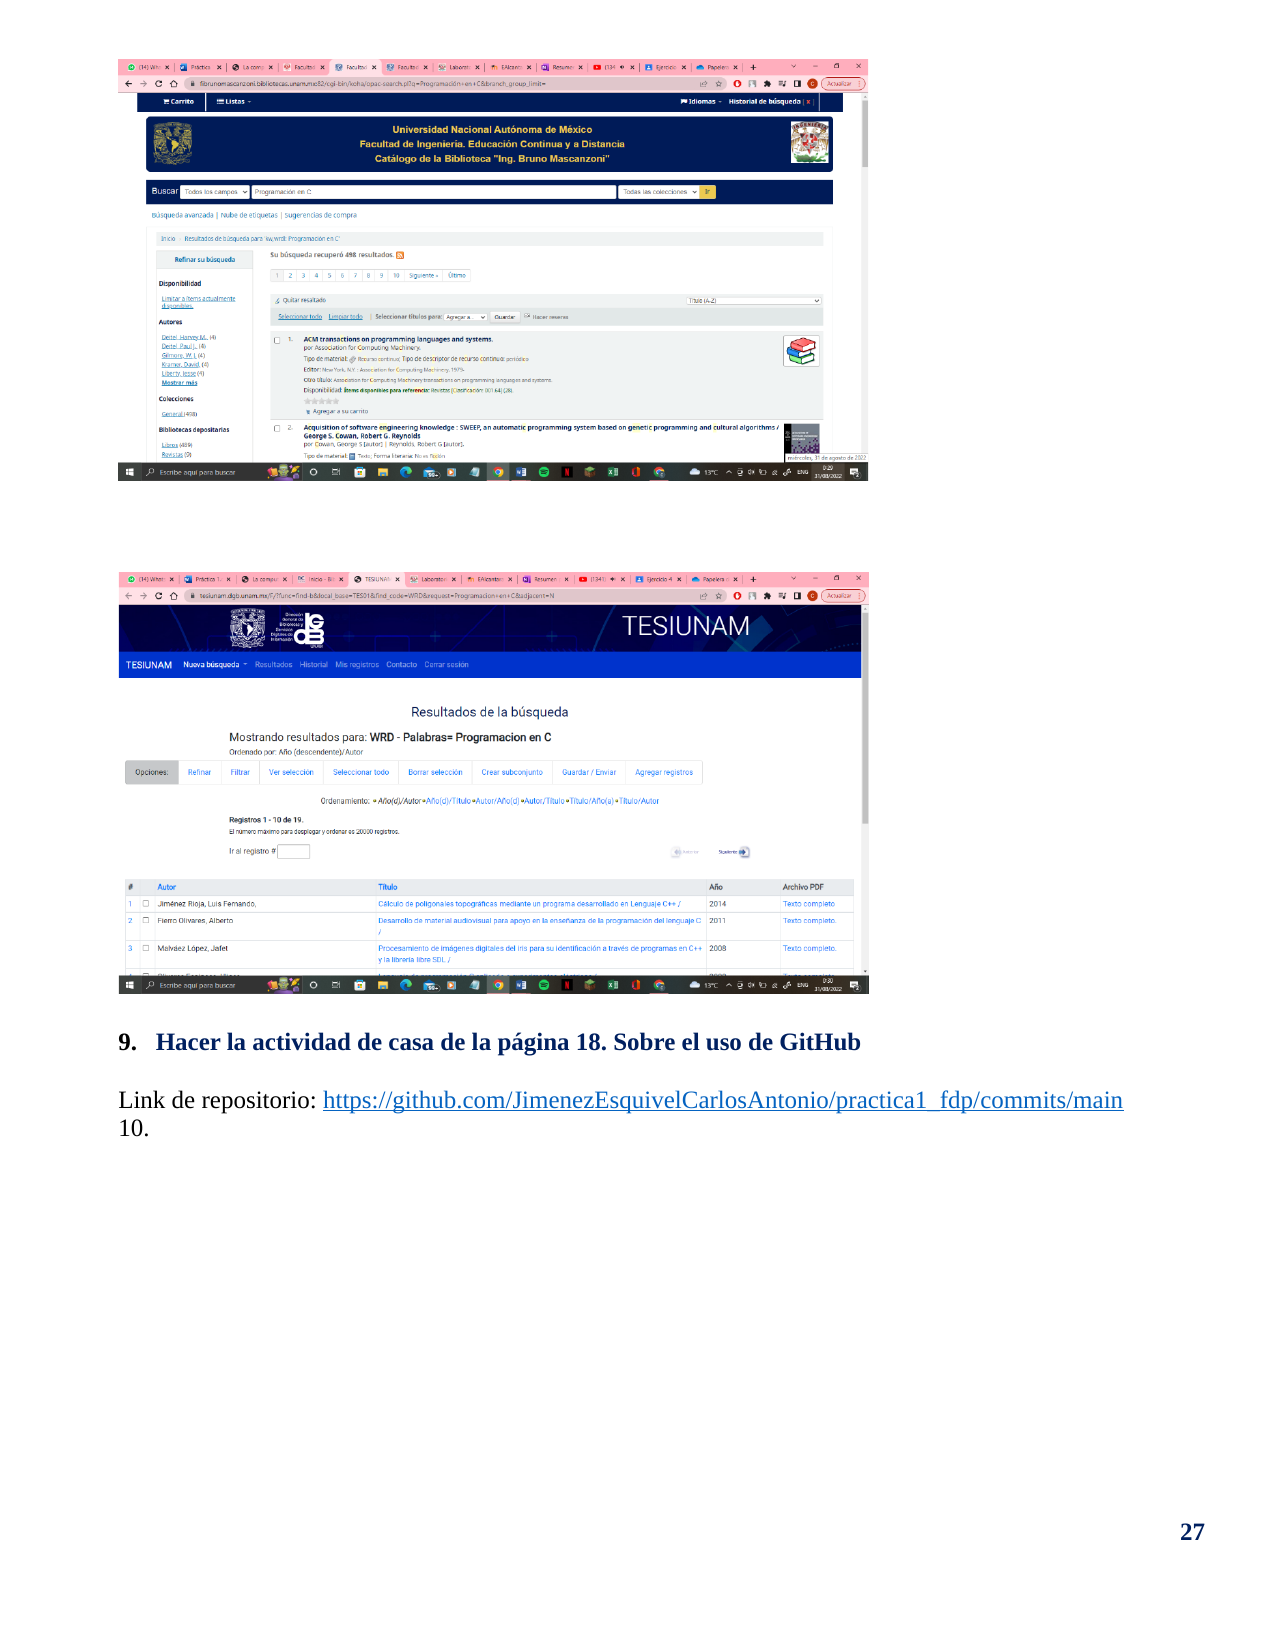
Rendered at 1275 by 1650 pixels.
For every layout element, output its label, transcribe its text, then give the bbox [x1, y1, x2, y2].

text Link de repositorio: https://github.com/JimenezEsquivelCarlosAntonio/practica1_fdp/commits/main [118, 1085, 1205, 1113]
picture [118, 572, 869, 994]
list Hacer la actividad de casa de la página 18. Sobre el uso de GitHub [118, 1027, 1205, 1056]
picture [118, 59, 869, 481]
